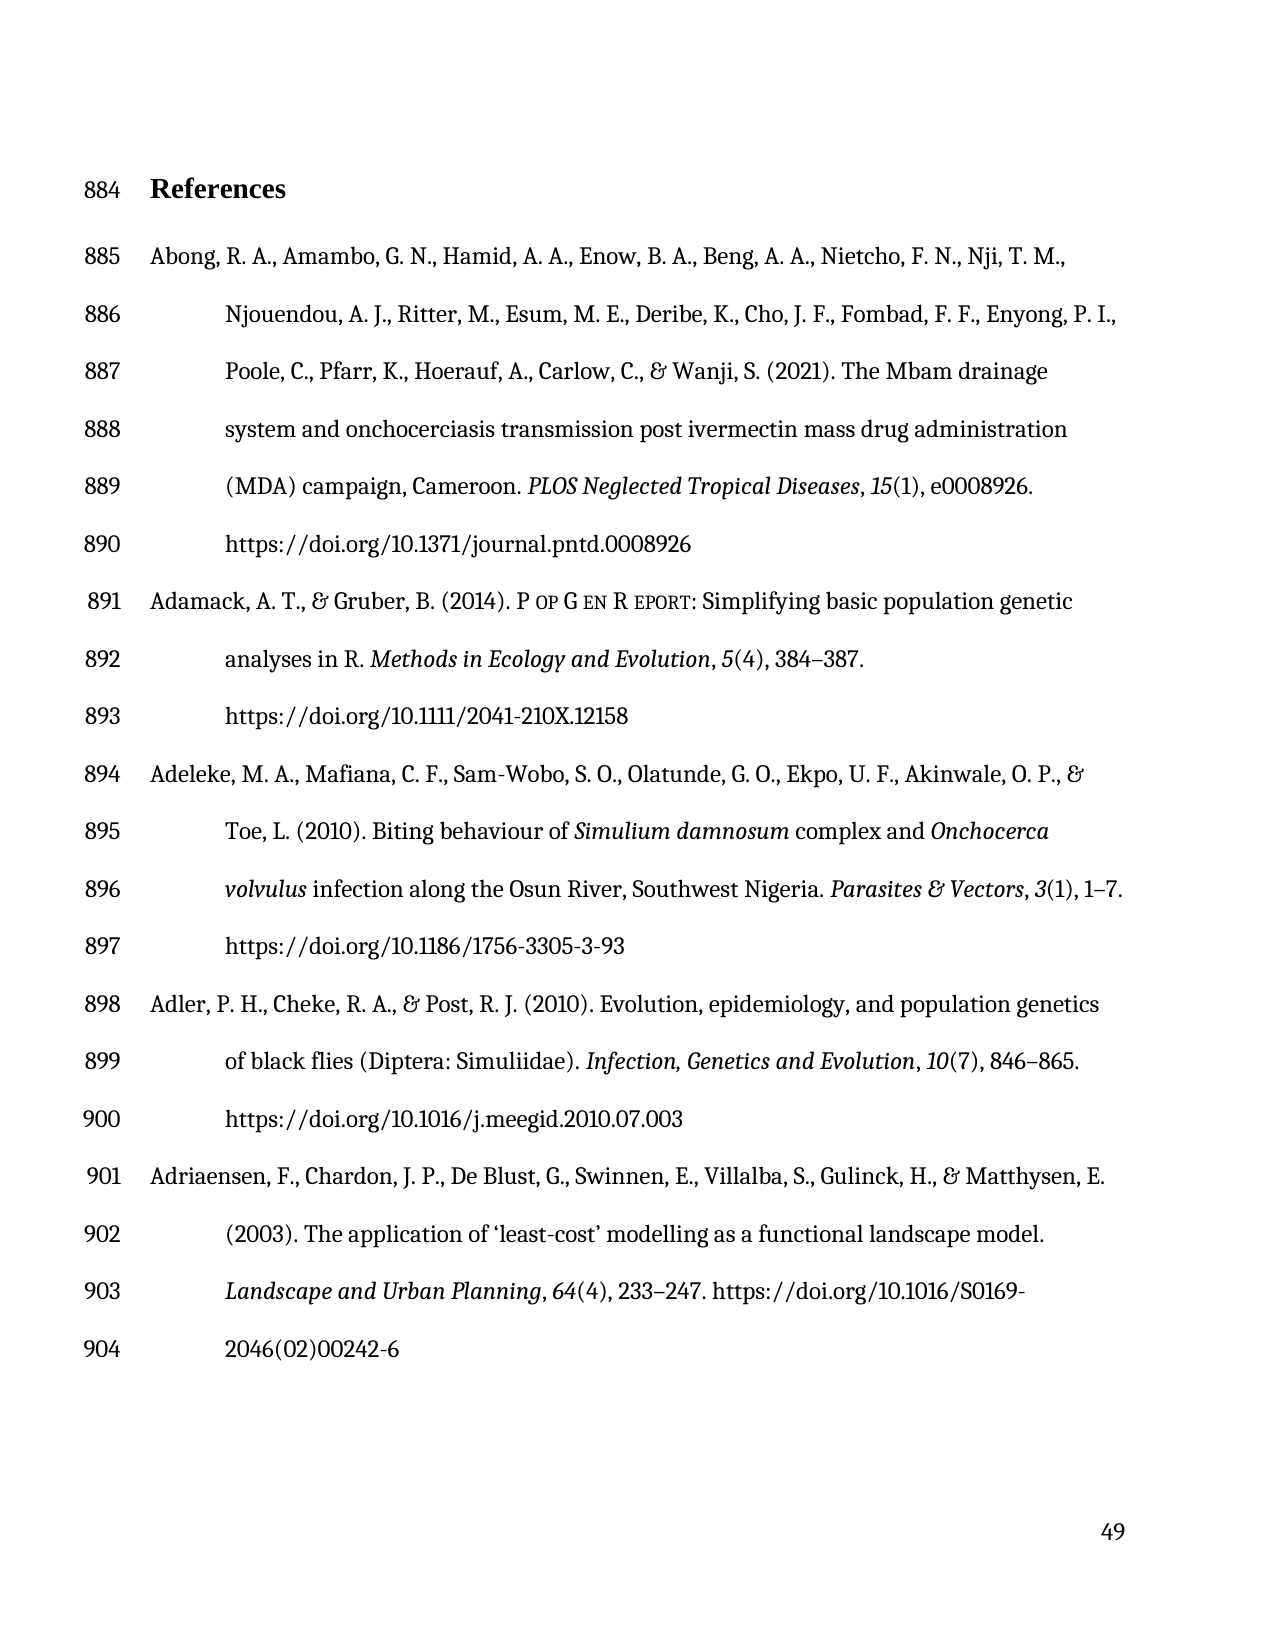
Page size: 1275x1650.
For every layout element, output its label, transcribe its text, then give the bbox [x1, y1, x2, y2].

text Adler, P. H., Cheke, R. A., & Post, R. J. (2010). Evolution, epidemiology, and population genetics of black flies (Diptera: Simuliidae). Infection, Genetics and Evolution, 10(7), 846–865. https://doi.org/10.1016/j.meegid.2010.07.003 [150, 989, 1125, 1133]
text Adriaensen, F., Chardon, J. P., De Blust, G., Swinnen, E., Villalba, S., Gulinck, H., & Matthysen, E. (2003). The application of ‘least-cost’ modelling as a functional landscape model. Landscape and Urban Planning, 64(4), 233–247. https://doi.org/10.1016/S0169-2046(02)00242-6 [150, 1162, 1125, 1363]
text Adeleke, M. A., Mafiana, C. F., Sam-Wobo, S. O., Olatunde, G. O., Ekpo, U. F., Akinwale, O. P., & Toe, L. (2010). Biting behaviour of Simulium damnosum complex and Onchocerca volvulus infection along the Osun River, Southwest Nigeria. Parasites & Vectors, 3(1), 1–7. https://doi.org/10.1186/1756-3305-3-93 [150, 759, 1125, 961]
text Adamack, A. T., & Gruber, B. (2014). P op G en R eport: Simplifying basic population genetic analyses in R. Methods in Ecology and Evolution, 5(4), 384–387. https://doi.org/10.1111/2041-210X.12158 [150, 587, 1125, 731]
text Abong, R. A., Amambo, G. N., Hamid, A. A., Enow, B. A., Beng, A. A., Nietcho, F. N., Nji, T. M., Njouendou, A. J., Ritter, M., Esum, M. E., Deribe, K., Cho, J. F., Fombad, F. F., Enyong, P. I., Poole, C., Pfarr, K., Hoerauf, A., Carlow, C., & Wanji, S. (2021). The Mbam drainage system and onchocerciasis transmission post ivermectin mass drug administration (MDA) campaign, Cameroon. PLOS Neglected Tropical Diseases, 15(1), e0008926. https://doi.org/10.1371/journal.pntd.0008926 [150, 242, 1125, 558]
subtitle References [150, 171, 1125, 204]
